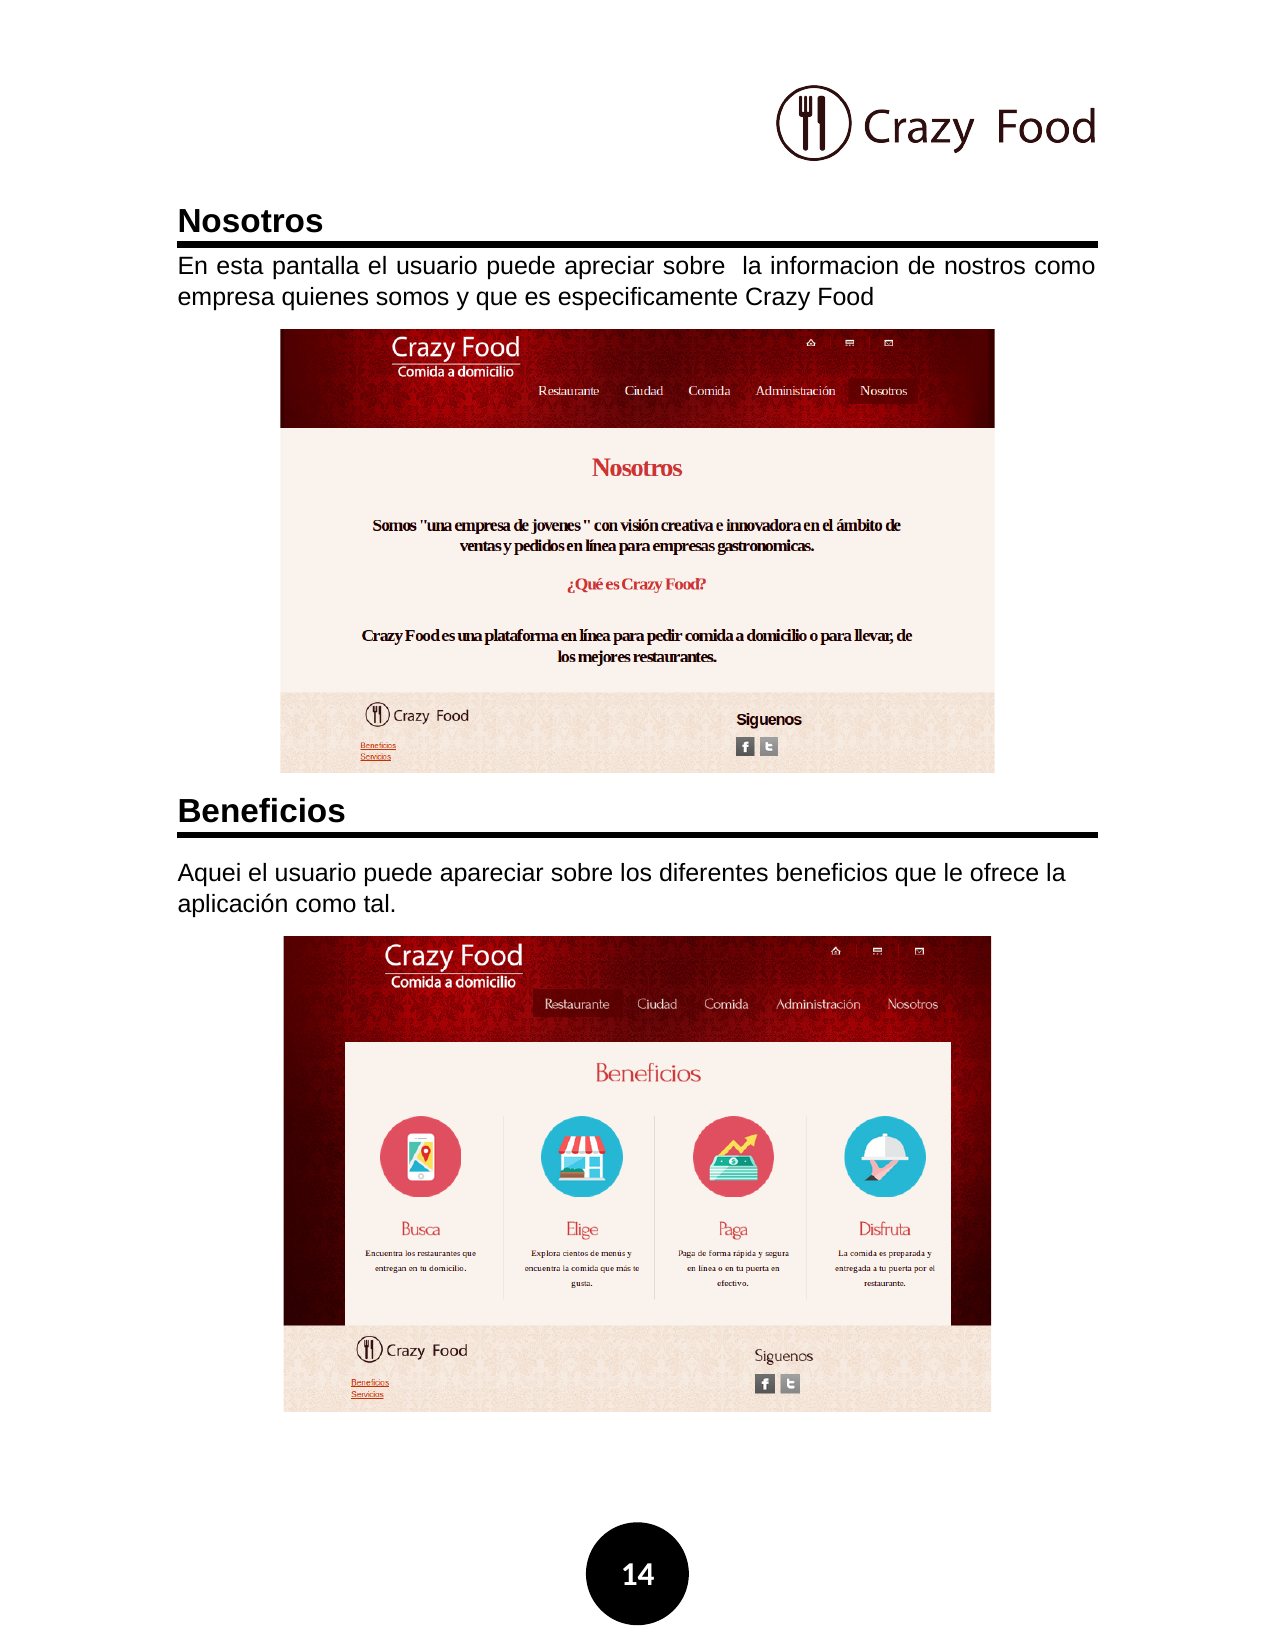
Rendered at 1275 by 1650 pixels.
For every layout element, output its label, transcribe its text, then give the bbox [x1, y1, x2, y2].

subtitle Nosotros [177, 201, 1098, 241]
text Aquei el usuario puede apareciar sobre los diferentes beneficios que le ofrece la aplicación como tal. [177, 858, 1098, 918]
picture [283, 936, 992, 1412]
text En esta pantalla el usuario puede apreciar sobre la informacion de nostros como empresa quienes somos y que es especificamente Crazy Food [177, 251, 1098, 311]
picture [280, 329, 995, 773]
text Beneficios [177, 791, 1098, 832]
picture [761, 73, 1098, 173]
